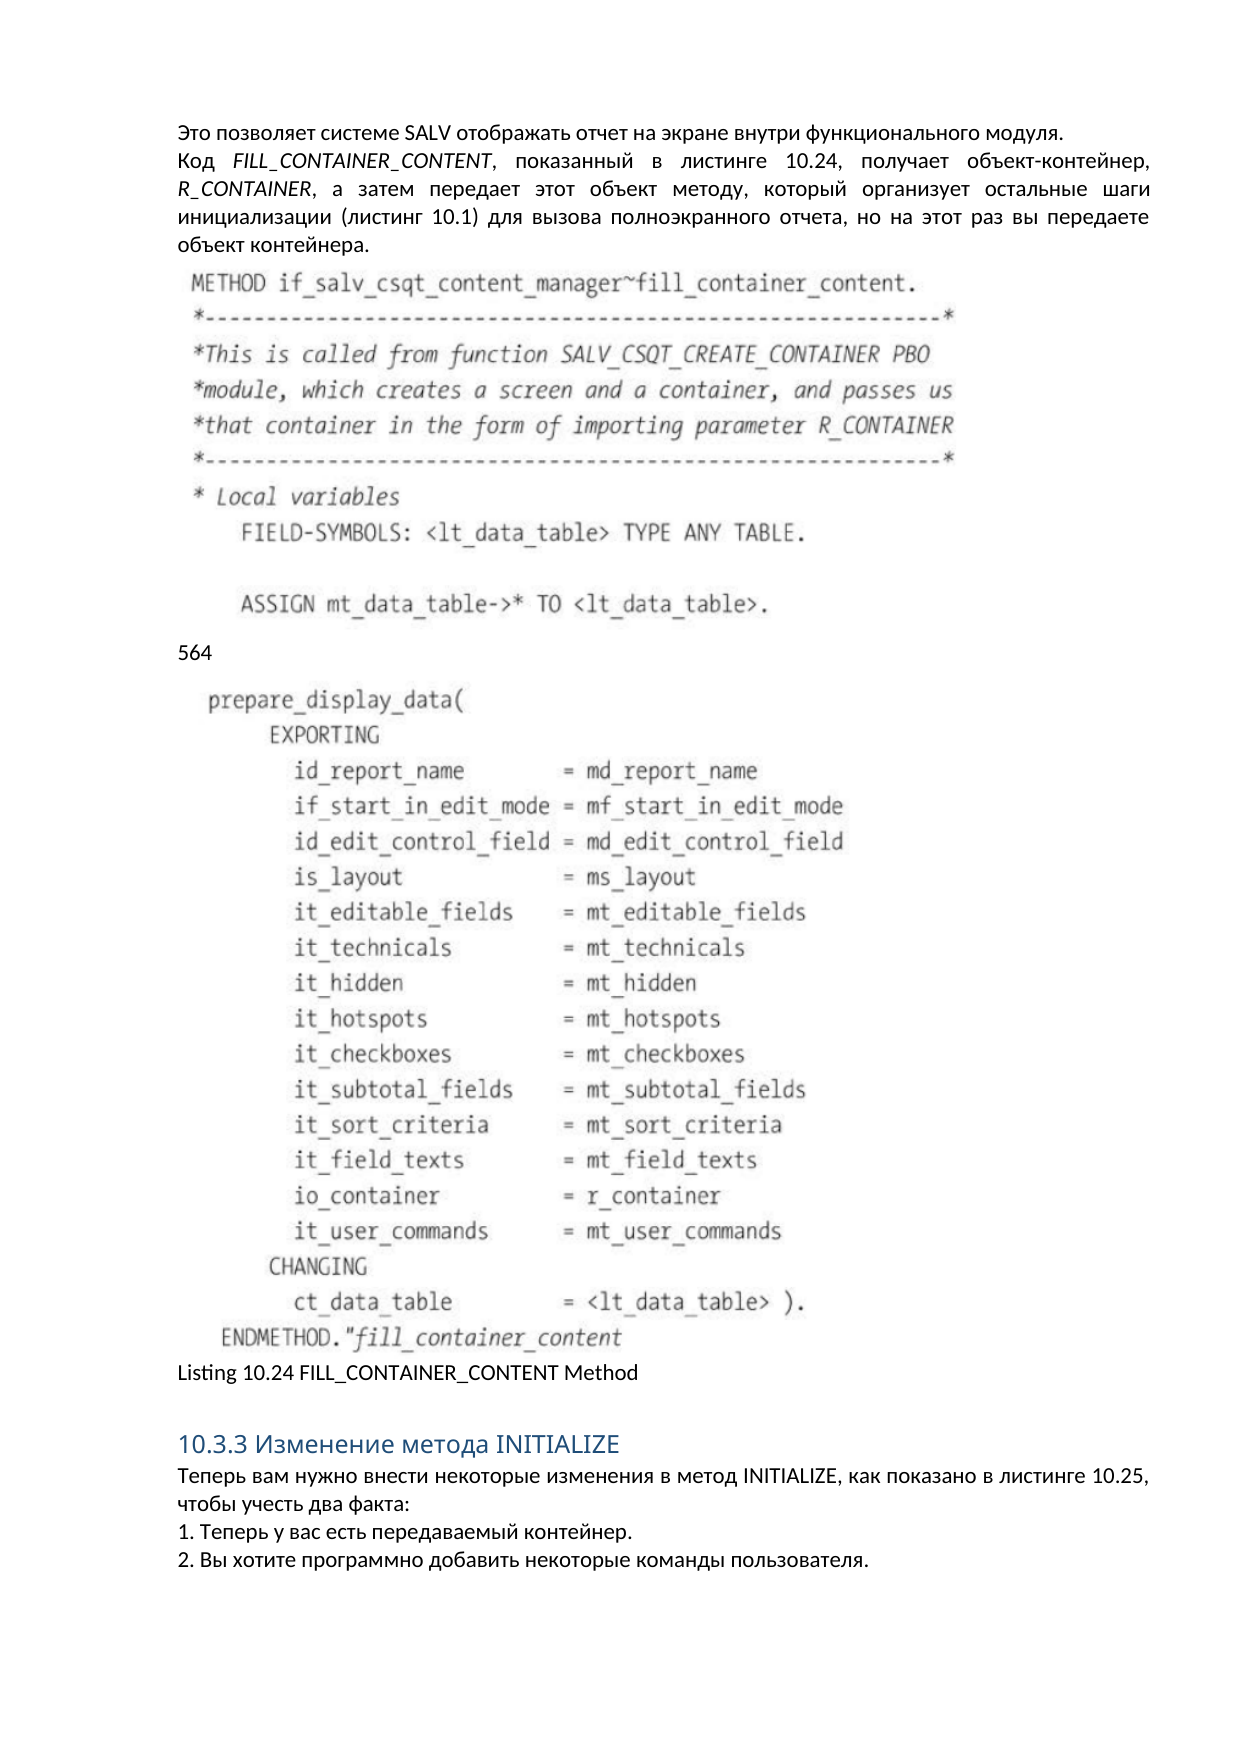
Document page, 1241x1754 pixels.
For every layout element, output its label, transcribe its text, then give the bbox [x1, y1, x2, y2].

picture [177, 665, 1152, 1359]
text Код FILL_CONTAINER_CONTENT, показанный в листинге 10.24, получает объект-контейнер, R_CONTAINER, а затем передает этот объект методу, который организует остальные шаги инициализации (листинг 10.1) для вызова полноэкранного отчета, но на этот раз вы передаете объект контейнера. [177, 146, 1152, 258]
text 2. Вы хотите программно добавить некоторые команды пользователя. [177, 1545, 1152, 1573]
subtitle 10.3.3 Изменение метода INITIALIZE [177, 1427, 1152, 1461]
text 1. Теперь у вас есть передаваемый контейнер. [177, 1517, 1152, 1545]
picture [177, 258, 1152, 638]
text Listing 10.24 FILL_CONTAINER_CONTENT Method [177, 1359, 1152, 1386]
text 564 [177, 638, 1152, 665]
text Теперь вам нужно внести некоторые изменения в метод INITIALIZE, как показано в листинге 10.25, чтобы учесть два факта: [177, 1461, 1152, 1517]
text Это позволяет системе SALV отображать отчет на экране внутри функционального модуля. [177, 118, 1152, 146]
